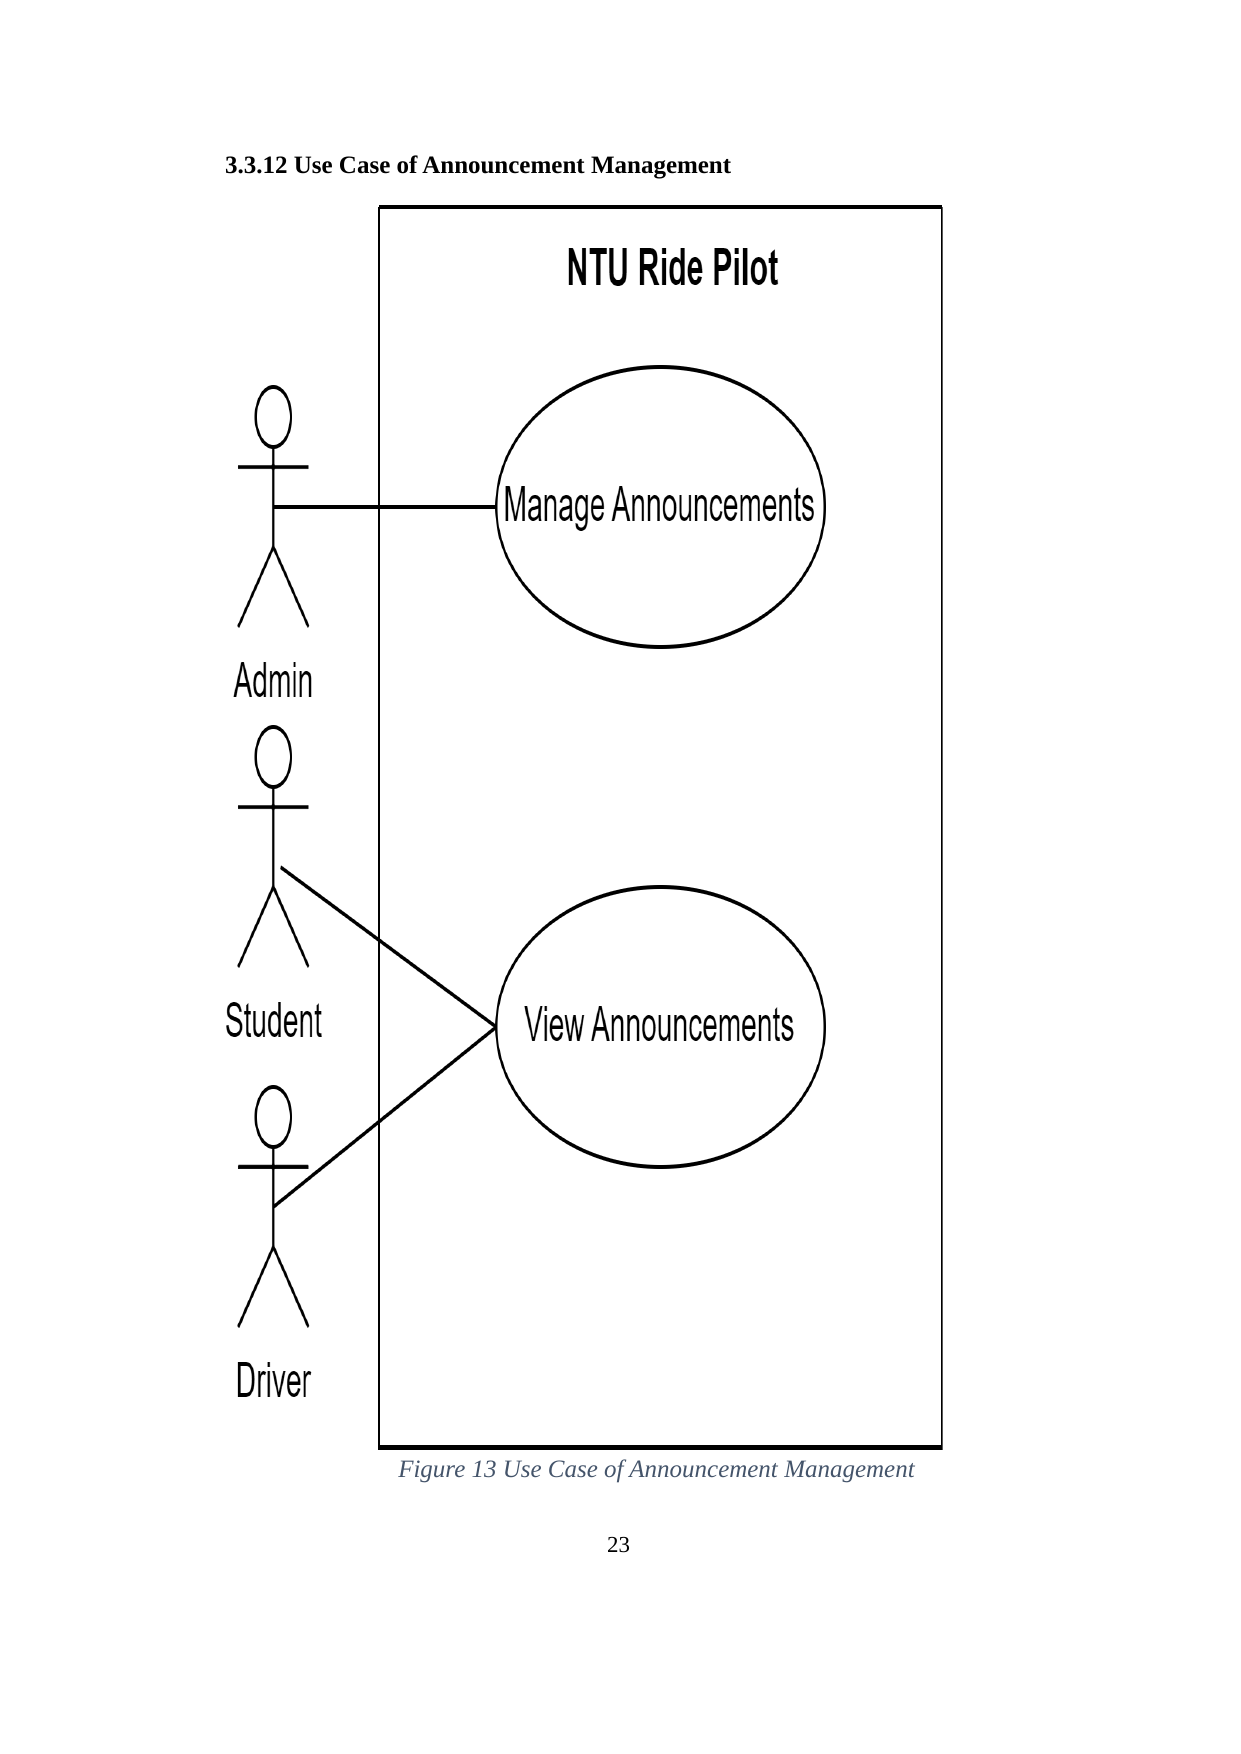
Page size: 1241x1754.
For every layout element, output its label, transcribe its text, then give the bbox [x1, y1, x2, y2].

subtitle 3.3.12 Use Case of Announcement Management [225, 150, 1090, 179]
picture [225, 205, 943, 1450]
text Figure 13 Use Case of Announcement Management [225, 1454, 1090, 1482]
